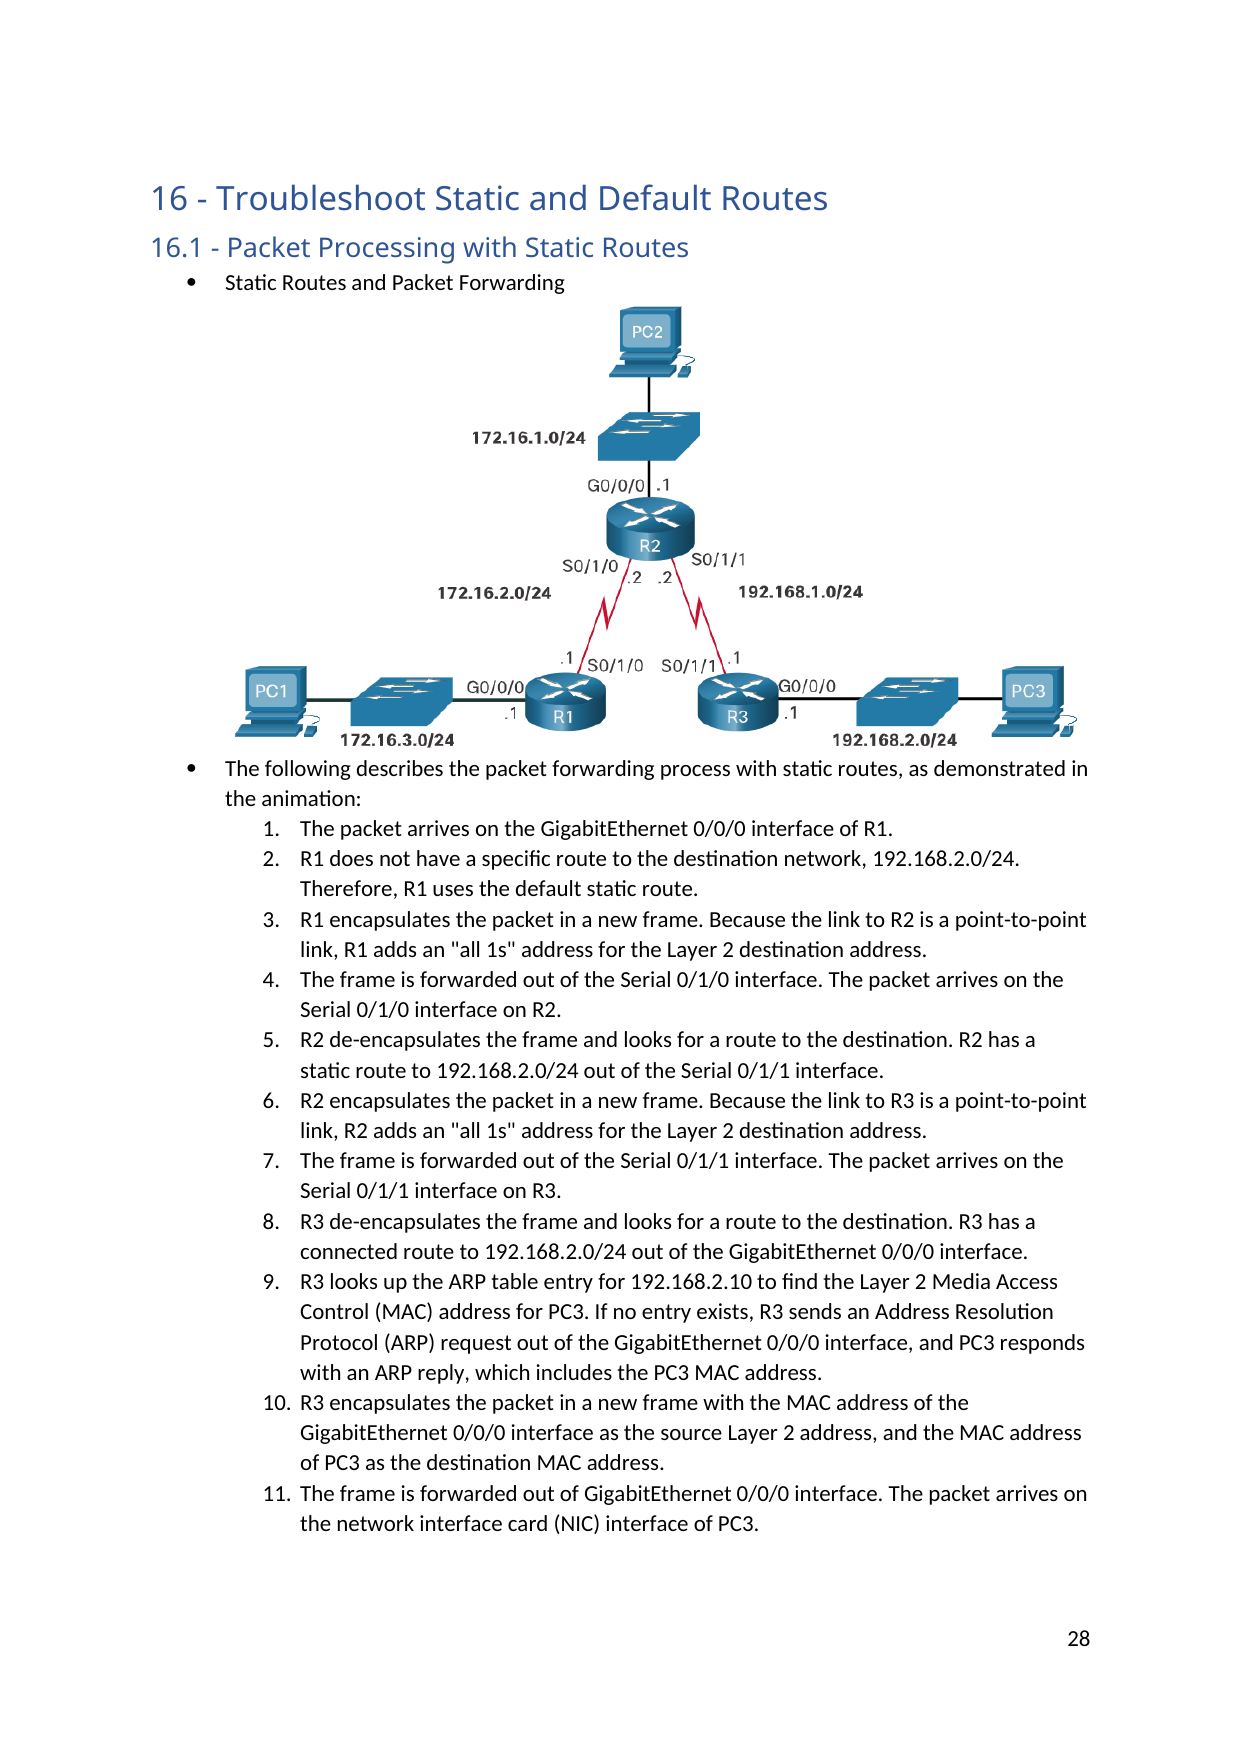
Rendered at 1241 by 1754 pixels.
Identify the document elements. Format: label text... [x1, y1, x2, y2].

list The frame is forwarded out of GigabitEthernet 0/0/0 interface. The packet arrives on the network interface card (NIC) interface of PC3. [262, 1479, 1090, 1537]
list R3 looks up the ARP table entry for 192.168.2.10 to find the Layer 2 Media Access Control (MAC) address for PC3. If no entry exists, R3 sends an Address Resolution Protocol (ARP) request out of the GigabitEthernet 0/0/0 interface, and PC3 responds with an ARP reply, which includes the PC3 MAC address. [262, 1267, 1090, 1386]
subtitle 16 - Troubleshoot Static and Default Routes [150, 175, 1090, 220]
list R2 encapsulates the packet in a new frame. Because the link to R3 is a point-to-point link, R2 adds an "all 1s" address for the Layer 2 destination address. [262, 1086, 1090, 1144]
list R1 does not have a specific route to the destination network, 192.168.2.0/24. Therefore, R1 uses the default static route. [262, 844, 1090, 902]
list Static Routes and Packet Forwarding [187, 268, 1090, 296]
list R3 encapsulates the packet in a new frame with the MAC address of the GigabitEthernet 0/0/0 interface as the source Layer 2 address, and the MAC address of PC3 as the destination MAC address. [262, 1388, 1090, 1476]
list The following describes the packet forwarding process with static routes, as demonstrated in the animation: [187, 754, 1090, 812]
list The frame is forwarded out of the Serial 0/1/1 interface. The packet arrives on the Serial 0/1/1 interface on R3. [262, 1146, 1090, 1204]
list R2 de-encapsulates the frame and looks for a route to the destination. R2 has a static route to 192.168.2.0/24 out of the Serial 0/1/1 interface. [262, 1026, 1090, 1084]
subtitle 16.1 - Packet Processing with Static Routes [150, 228, 1090, 265]
picture [225, 298, 1086, 752]
list R3 de-encapsulates the frame and looks for a route to the destination. R3 has a connected route to 192.168.2.0/24 out of the GigabitEthernet 0/0/0 interface. [262, 1207, 1090, 1265]
list The packet arrives on the GigabitEthernet 0/0/0 interface of R1. [262, 814, 1090, 842]
list R1 encapsulates the packet in a new frame. Because the link to R2 is a point-to-point link, R1 adds an "all 1s" address for the Layer 2 destination address. [262, 905, 1090, 963]
list The frame is forwarded out of the Serial 0/1/0 interface. The packet arrives on the Serial 0/1/0 interface on R2. [262, 965, 1090, 1023]
